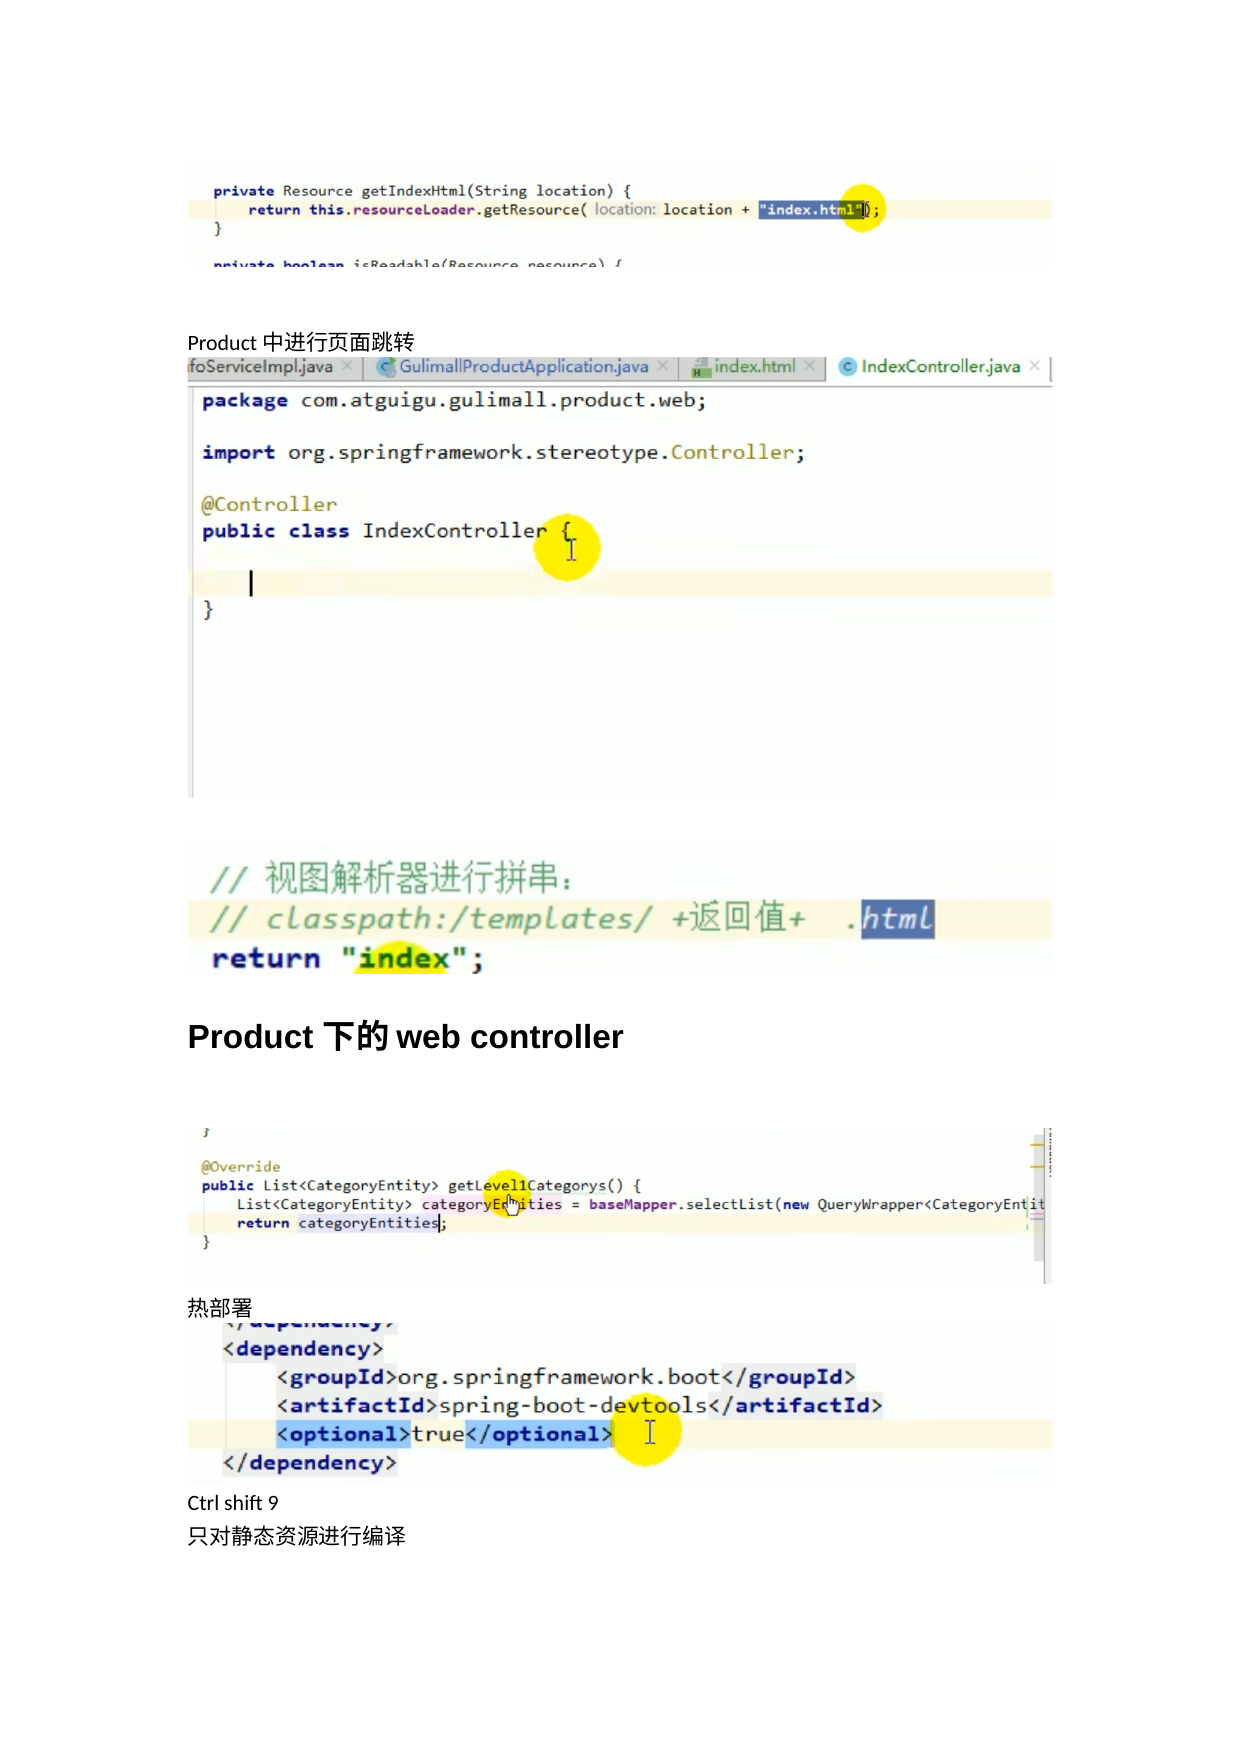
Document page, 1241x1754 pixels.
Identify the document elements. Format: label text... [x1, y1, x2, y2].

picture [187, 1323, 1053, 1484]
picture [187, 162, 1052, 267]
picture [187, 357, 1053, 798]
subtitle Product 下的web controller [187, 1002, 1053, 1067]
picture [187, 1128, 1052, 1284]
text Ctrl shift 9 [187, 1486, 1053, 1518]
picture [187, 844, 1052, 974]
text 只对静态资源进行编译 [187, 1518, 1053, 1551]
text Product 中进行页面跳转 [187, 324, 1053, 357]
